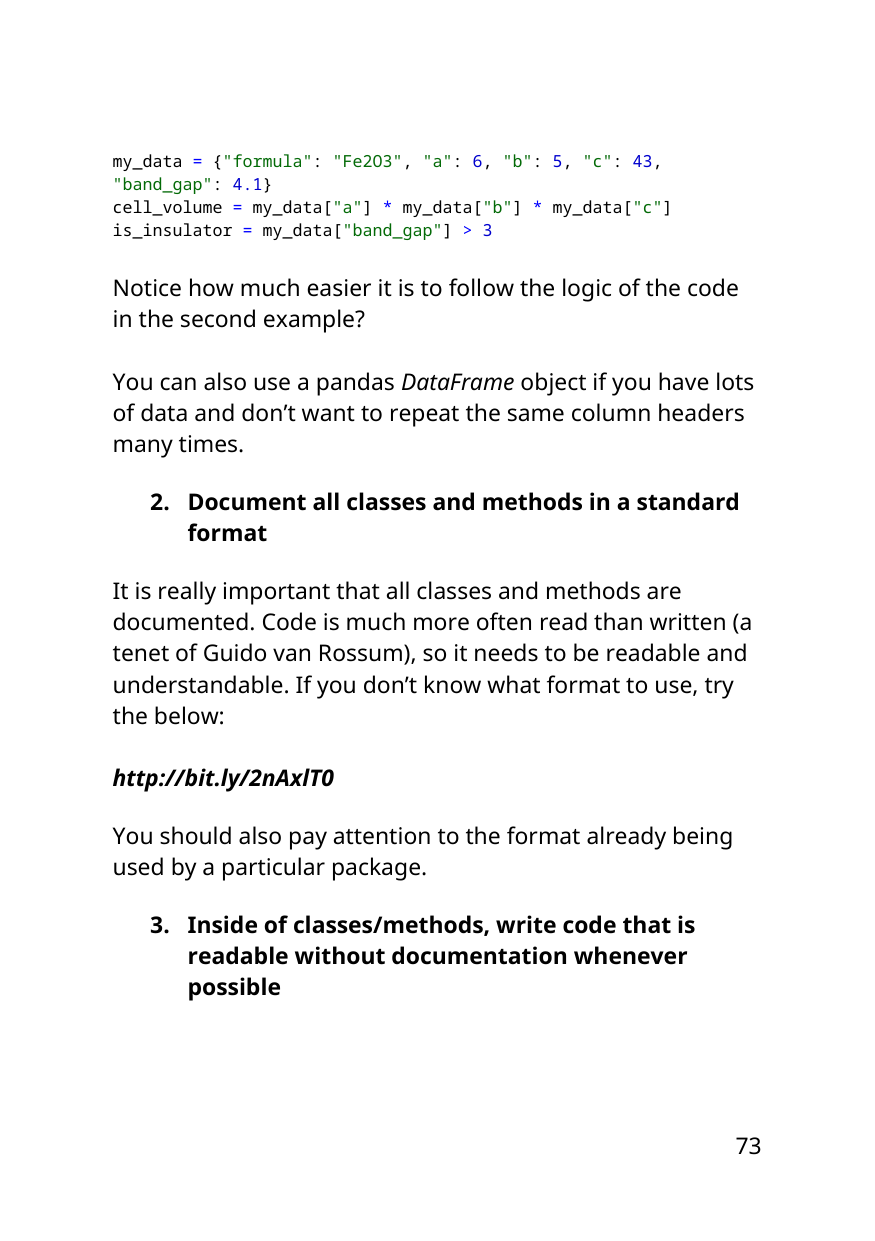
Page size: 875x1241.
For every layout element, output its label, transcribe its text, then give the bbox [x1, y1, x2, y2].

list Inside of classes/methods, write code that is readable without documentation whenever possible [150, 909, 762, 1002]
list Document all classes and methods in a standard format [150, 486, 762, 548]
text You can also use a pandas DataFrame object if you have lots of data and don’t want to repeat the same column headers many times. [112, 366, 762, 459]
text my_data = {"formula": "Fe2O3", "a": 6, "b": 5, "c": 43, "band_gap": 4.1} cell_volume = my_data["a"] * my_data["b"] * my_data["c"] is_insulator = my_data["band_gap"] > 3 [112, 150, 762, 241]
text It is really important that all classes and methods are documented. Code is much more often read than written (a tenet of Guido van Rossum), so it needs to be readable and understandable. If you don’t know what format to use, try the below: [112, 575, 762, 731]
text You should also pay attention to the format already being used by a particular package. [112, 820, 762, 882]
text Notice how much easier it is to follow the logic of the code in the second example? [112, 272, 762, 334]
text http://bit.ly/2nAxlT0 [112, 762, 762, 793]
